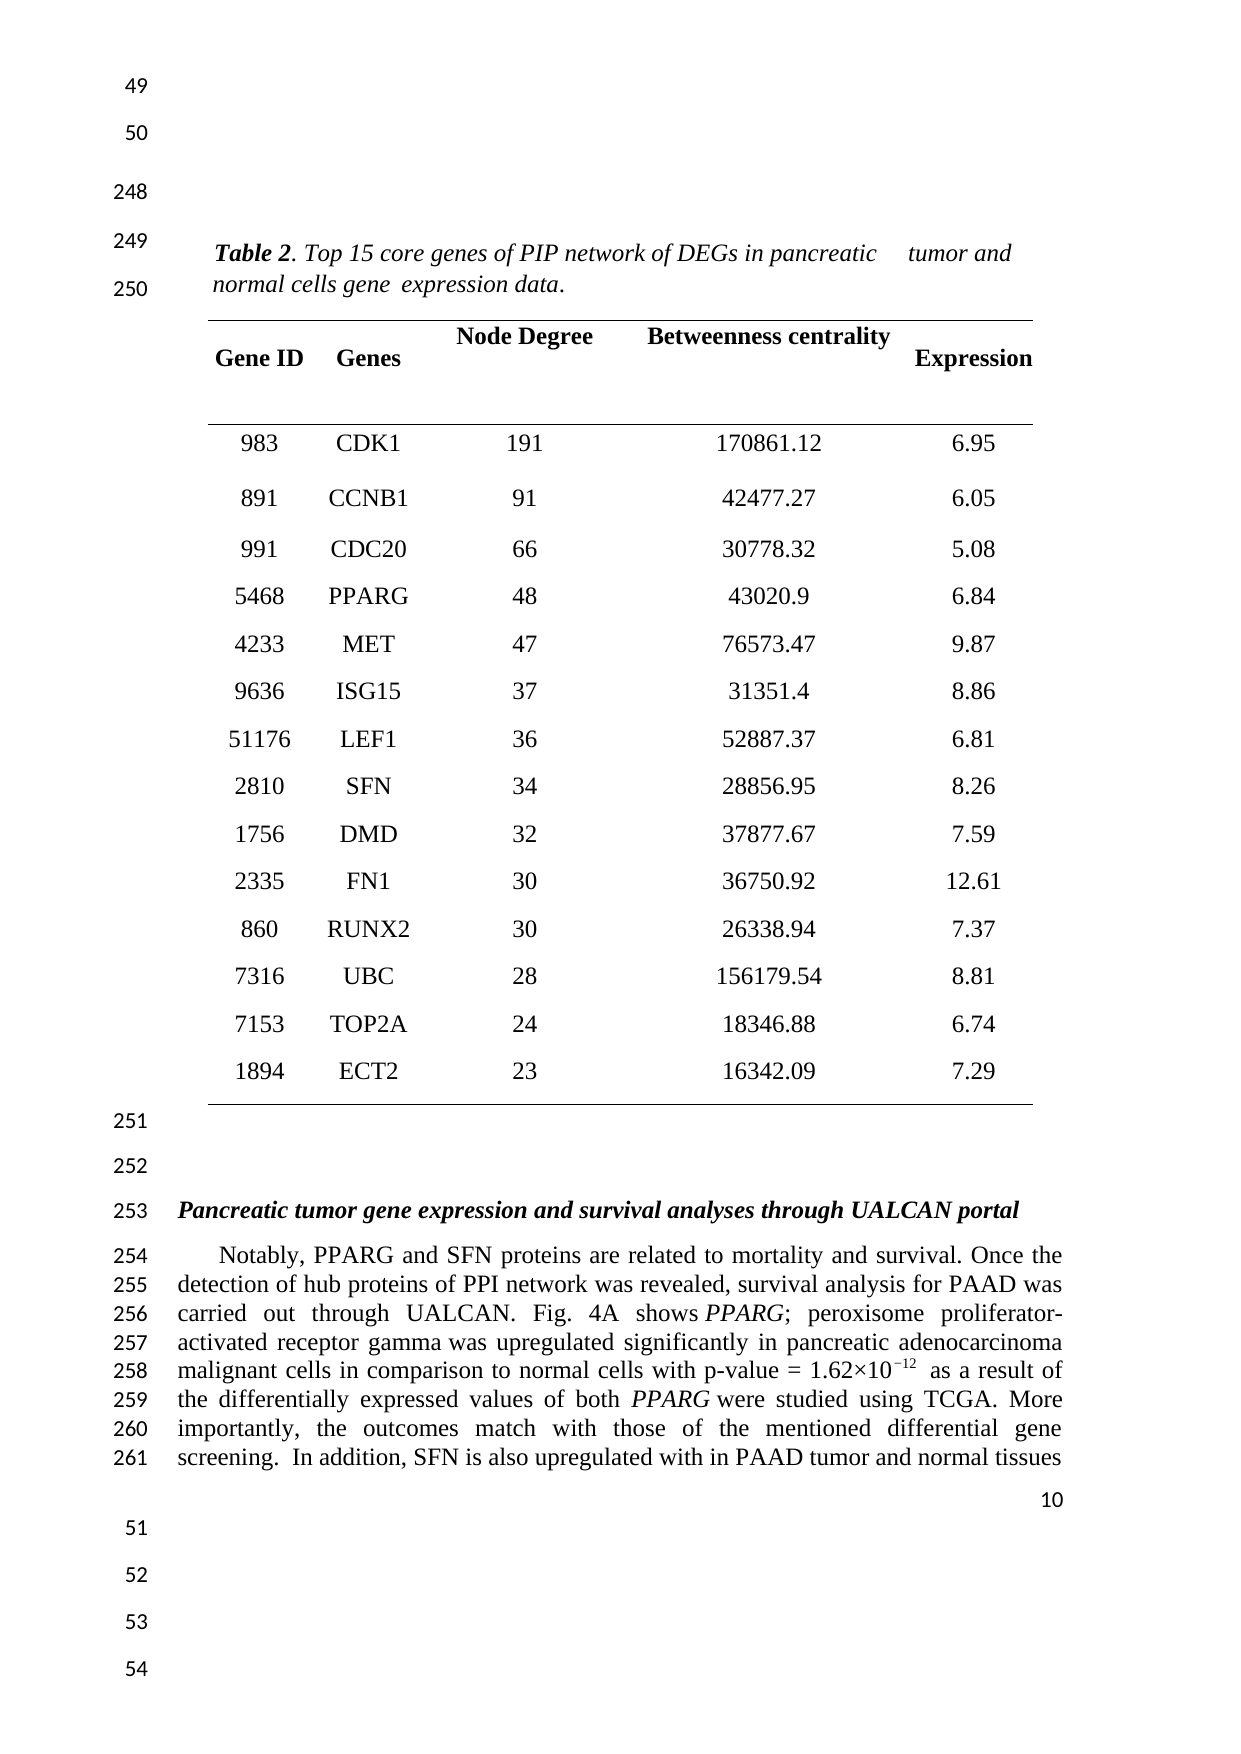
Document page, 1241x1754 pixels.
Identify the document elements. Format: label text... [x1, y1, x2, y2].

table_cell 36750.92 [623, 866, 914, 914]
table_cell ECT2 [311, 1056, 426, 1104]
table_cell 24 [426, 1009, 623, 1056]
table_cell 860 [208, 914, 311, 961]
table_cell RUNX2 [311, 914, 426, 961]
table_cell 991 [208, 534, 311, 581]
table_cell 43020.9 [623, 581, 914, 629]
table_cell 6.81 [914, 724, 1033, 771]
table_cell 6.74 [914, 1009, 1033, 1056]
table_header Gene ID [208, 321, 311, 424]
table_cell SFN [311, 771, 426, 819]
table_cell 28856.95 [623, 771, 914, 819]
table_cell 30778.32 [623, 534, 914, 581]
table_cell 48 [426, 581, 623, 629]
table_cell 191 [426, 425, 623, 479]
table_cell 23 [426, 1056, 623, 1104]
table_cell 7153 [208, 1009, 311, 1056]
table_cell 16342.09 [623, 1056, 914, 1104]
table_cell 156179.54 [623, 961, 914, 1009]
table_cell 76573.47 [623, 629, 914, 676]
table_cell LEF1 [311, 724, 426, 771]
table_cell UBC [311, 961, 426, 1009]
table_cell 891 [208, 479, 311, 534]
text Pancreatic tumor gene expression and survival analyses through UALCAN portal [177, 1195, 1063, 1224]
table_cell 32 [426, 819, 623, 866]
table_cell 983 [208, 425, 311, 479]
table_cell 8.86 [914, 676, 1033, 724]
table_cell 7.37 [914, 914, 1033, 961]
table_cell 30 [426, 914, 623, 961]
table_cell 2810 [208, 771, 311, 819]
table_cell 4233 [208, 629, 311, 676]
table_cell 31351.4 [623, 676, 914, 724]
table_cell 51176 [208, 724, 311, 771]
table_cell 170861.12 [623, 425, 914, 479]
table_cell 37877.67 [623, 819, 914, 866]
table_cell 52887.37 [623, 724, 914, 771]
table_cell 9636 [208, 676, 311, 724]
table_cell 1756 [208, 819, 311, 866]
table_cell 47 [426, 629, 623, 676]
table_cell 6.95 [914, 425, 1033, 479]
table_header Genes [311, 321, 426, 424]
table_cell FN1 [311, 866, 426, 914]
table_cell 26338.94 [623, 914, 914, 961]
table_cell 18346.88 [623, 1009, 914, 1056]
table_cell 37 [426, 676, 623, 724]
table_cell PPARG [311, 581, 426, 629]
table_cell TOP2A [311, 1009, 426, 1056]
table_cell MET [311, 629, 426, 676]
table_cell 12.61 [914, 866, 1033, 914]
table_cell 91 [426, 479, 623, 534]
table_cell 36 [426, 724, 623, 771]
table_cell CCNB1 [311, 479, 426, 534]
table_header Expression [914, 321, 1033, 424]
table_cell 7.59 [914, 819, 1033, 866]
table_cell 8.81 [914, 961, 1033, 1009]
table_cell 1894 [208, 1056, 311, 1104]
table_cell 5468 [208, 581, 311, 629]
table_cell 6.84 [914, 581, 1033, 629]
table_cell 34 [426, 771, 623, 819]
table_cell 9.87 [914, 629, 1033, 676]
table_cell 6.05 [914, 479, 1033, 534]
table_cell DMD [311, 819, 426, 866]
table_cell 7316 [208, 961, 311, 1009]
table_cell 7.29 [914, 1056, 1033, 1104]
table_cell ISG15 [311, 676, 426, 724]
table_cell 66 [426, 534, 623, 581]
table_cell 8.26 [914, 771, 1033, 819]
table_cell CDK1 [311, 425, 426, 479]
table_cell 30 [426, 866, 623, 914]
table_cell 2335 [208, 866, 311, 914]
table_cell 5.08 [914, 534, 1033, 581]
table_header Node Degree [426, 321, 623, 424]
table_cell CDC20 [311, 534, 426, 581]
table_header Betweenness centrality [623, 321, 914, 424]
table_cell 28 [426, 961, 623, 1009]
table_cell 42477.27 [623, 479, 914, 534]
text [177, 1240, 1063, 1470]
